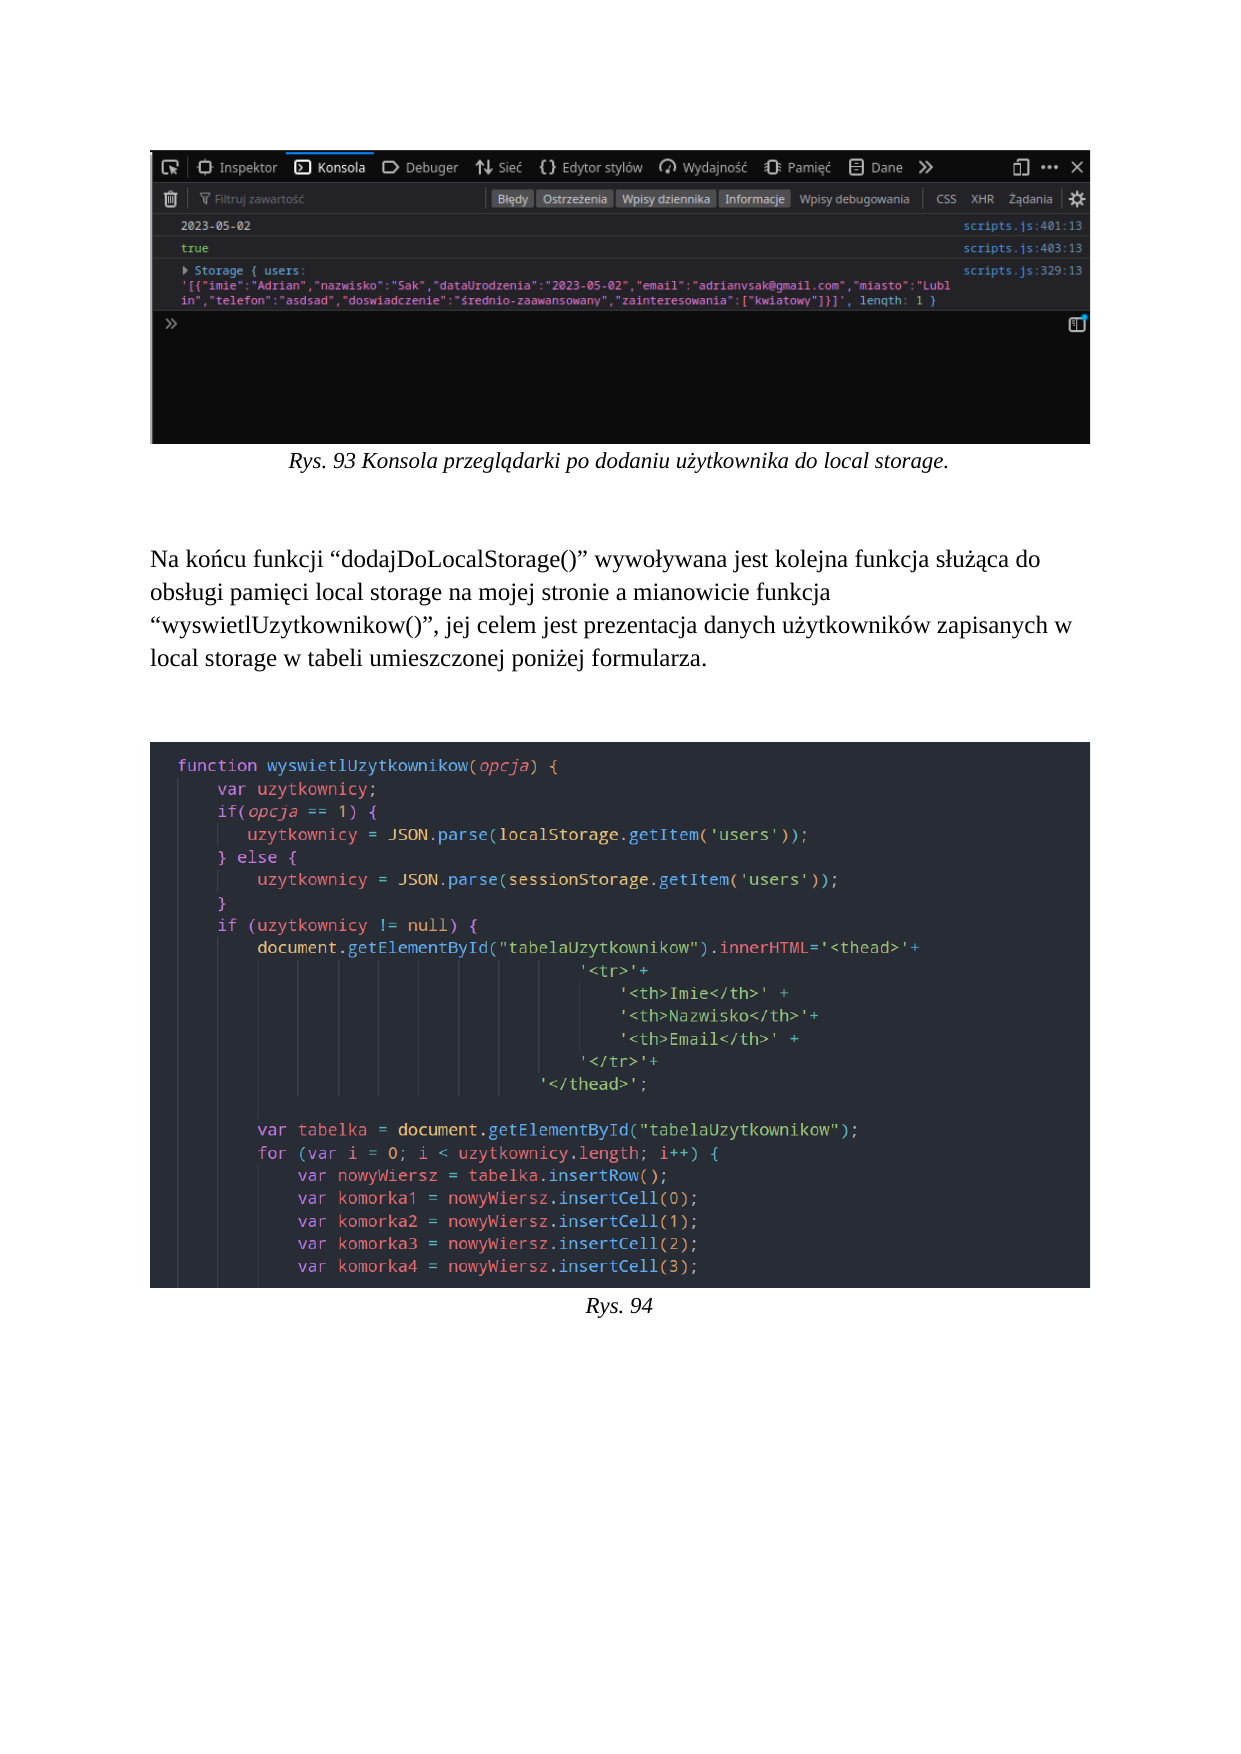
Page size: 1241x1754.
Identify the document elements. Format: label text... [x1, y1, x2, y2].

picture [150, 742, 1091, 1288]
text Na końcu funkcji “dodajDoLocalStorage()” wywoływana jest kolejna funkcja służąca do obsługi pamięci local storage na mojej stronie a mianowicie funkcja “wyswietlUzytkownikow()”, jej celem jest prezentacja danych użytkowników zapisanych w local storage w tabeli umieszczonej poniżej formularza. [150, 544, 1090, 672]
text Rys. 93 Konsola przeglądarki po dodaniu użytkownika do local storage. [150, 448, 1090, 474]
picture [150, 150, 1091, 444]
text Rys. 94 [150, 1292, 1090, 1318]
